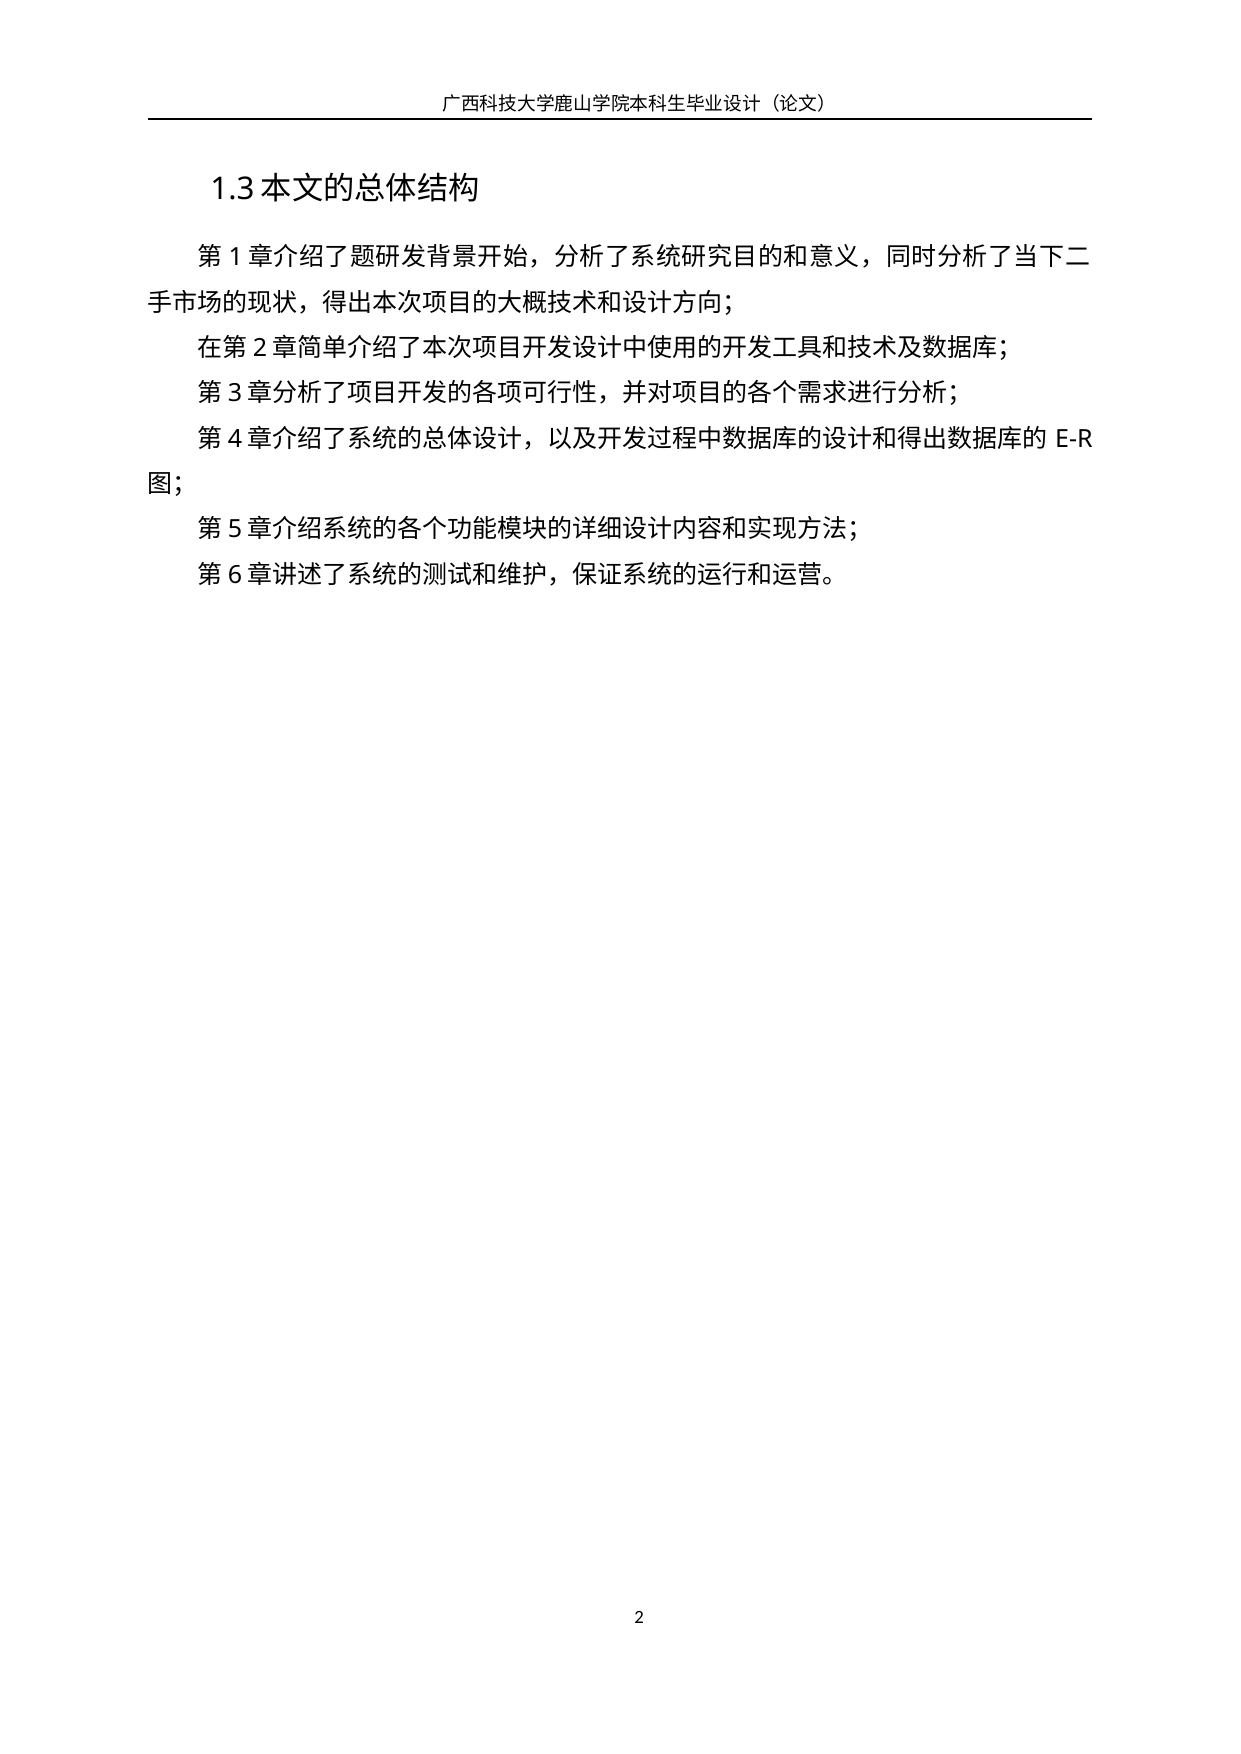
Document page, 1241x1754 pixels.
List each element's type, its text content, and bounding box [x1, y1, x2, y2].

text 1.3本文的总体结构 [148, 163, 1092, 208]
text 第1章介绍了题研发背景开始，分析了系统研究目的和意义，同时分析了当下二手市场的现状，得出本次项目的大概技术和设计方向； [148, 237, 1092, 318]
text 第3章分析了项目开发的各项可行性，并对项目的各个需求进行分析； [148, 373, 1092, 409]
text 在第2章简单介绍了本次项目开发设计中使用的开发工具和技术及数据库； [148, 327, 1092, 364]
text 第4章介绍了系统的总体设计，以及开发过程中数据库的设计和得出数据库的E-R图； [148, 418, 1092, 500]
text 第6章讲述了系统的测试和维护，保证系统的运行和运营。 [148, 554, 1092, 590]
text 第5章介绍系统的各个功能模块的详细设计内容和实现方法； [148, 509, 1092, 545]
